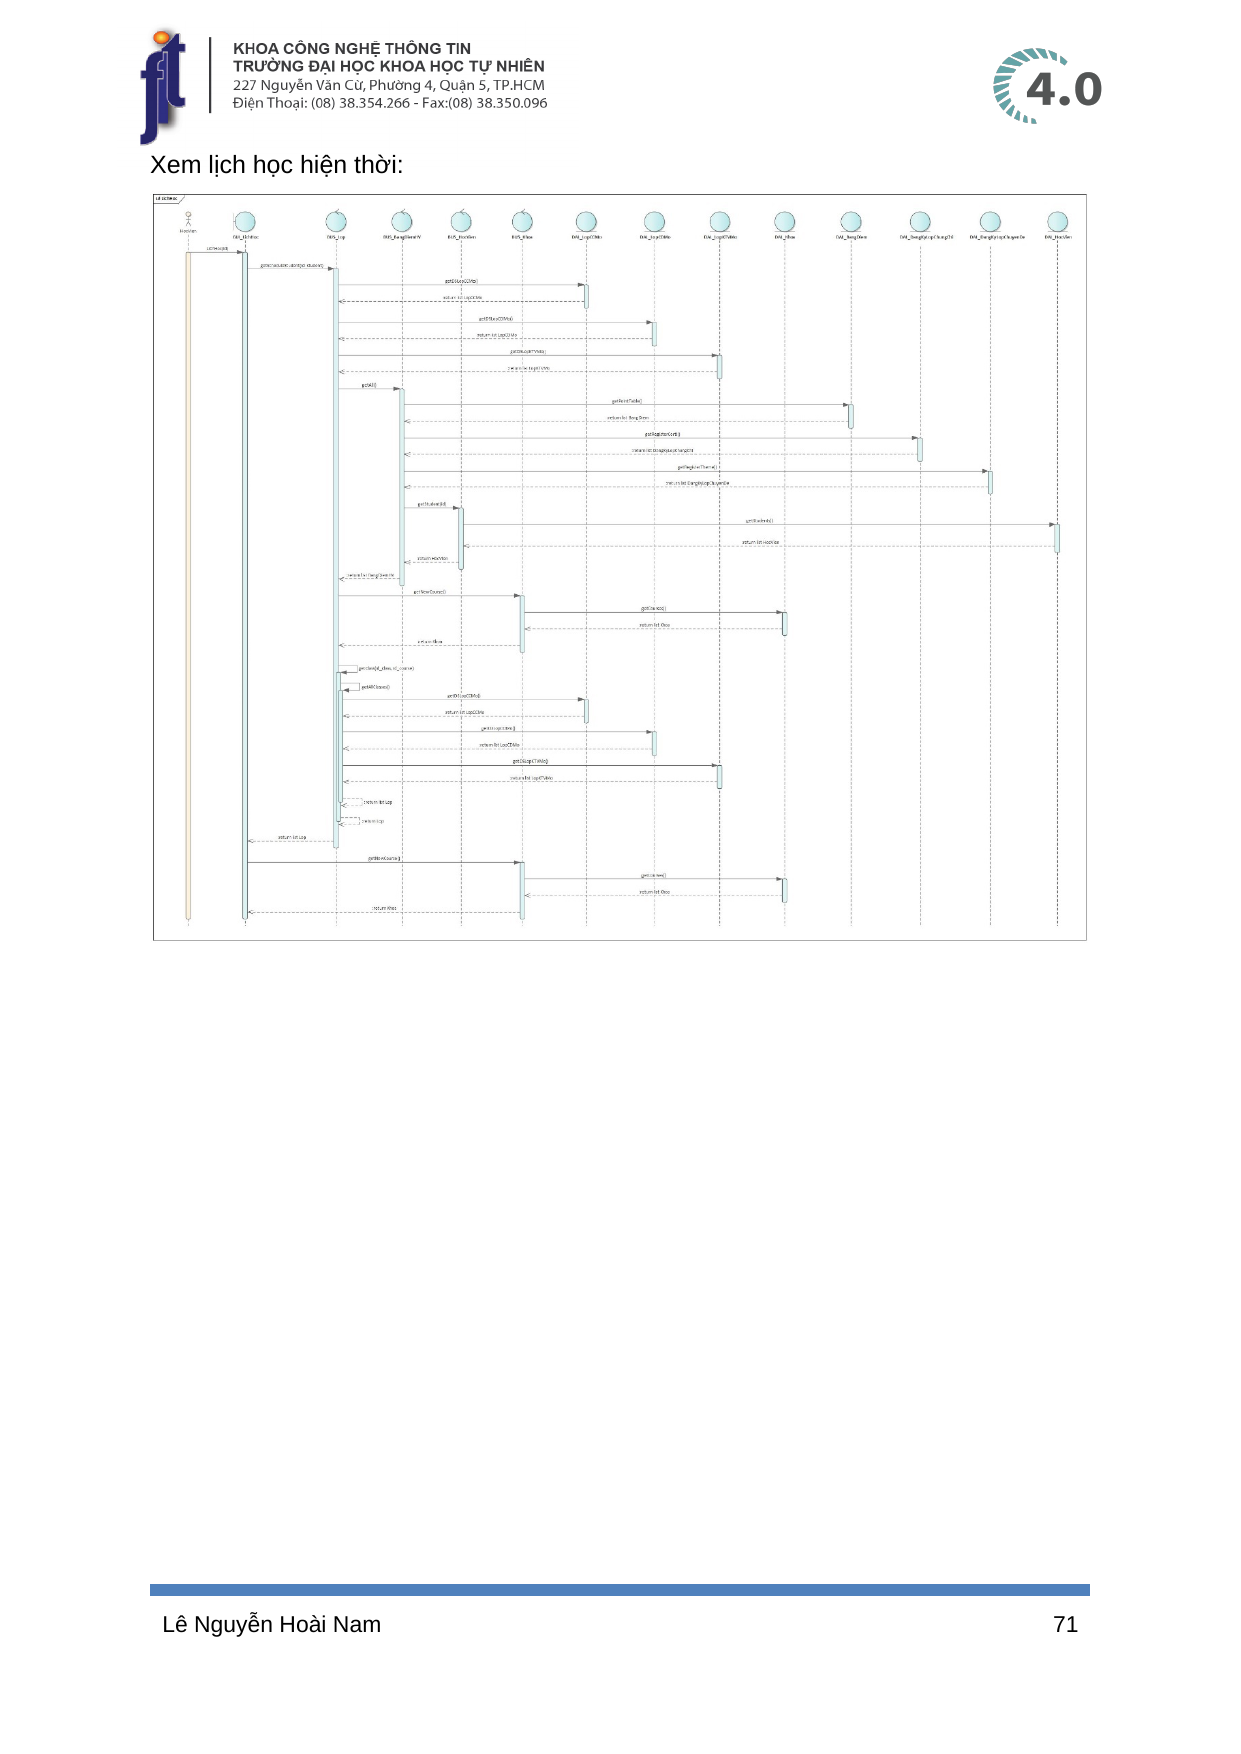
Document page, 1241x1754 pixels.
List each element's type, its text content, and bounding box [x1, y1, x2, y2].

picture [985, 41, 1108, 127]
picture [150, 191, 1089, 943]
picture [117, 21, 580, 167]
